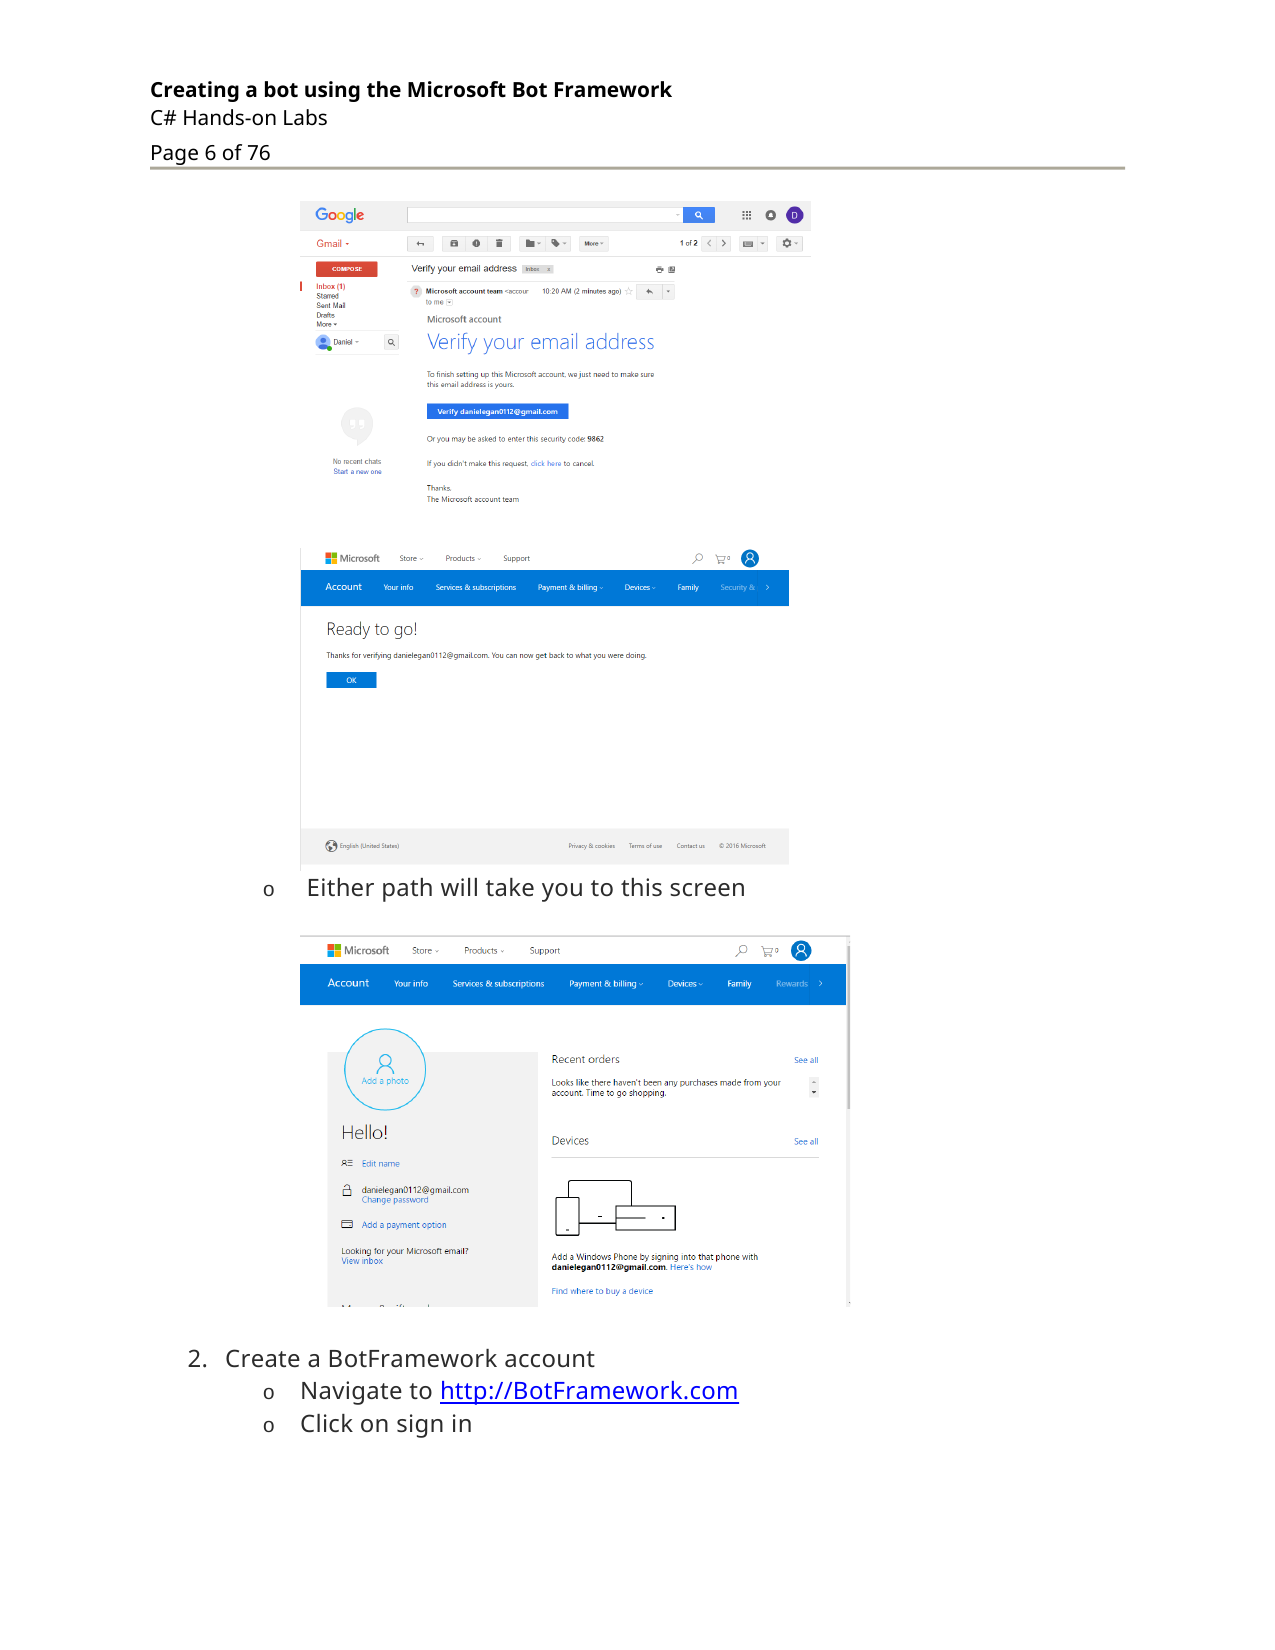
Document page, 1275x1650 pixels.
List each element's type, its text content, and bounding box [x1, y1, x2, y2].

list Create a BotFramework account [187, 1342, 1125, 1374]
picture [300, 548, 789, 871]
list Navigate to http://BotFramework.com [262, 1374, 1125, 1407]
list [262, 201, 1125, 871]
list Click on sign in [262, 1407, 1125, 1472]
picture [300, 935, 851, 1307]
picture [300, 201, 811, 517]
